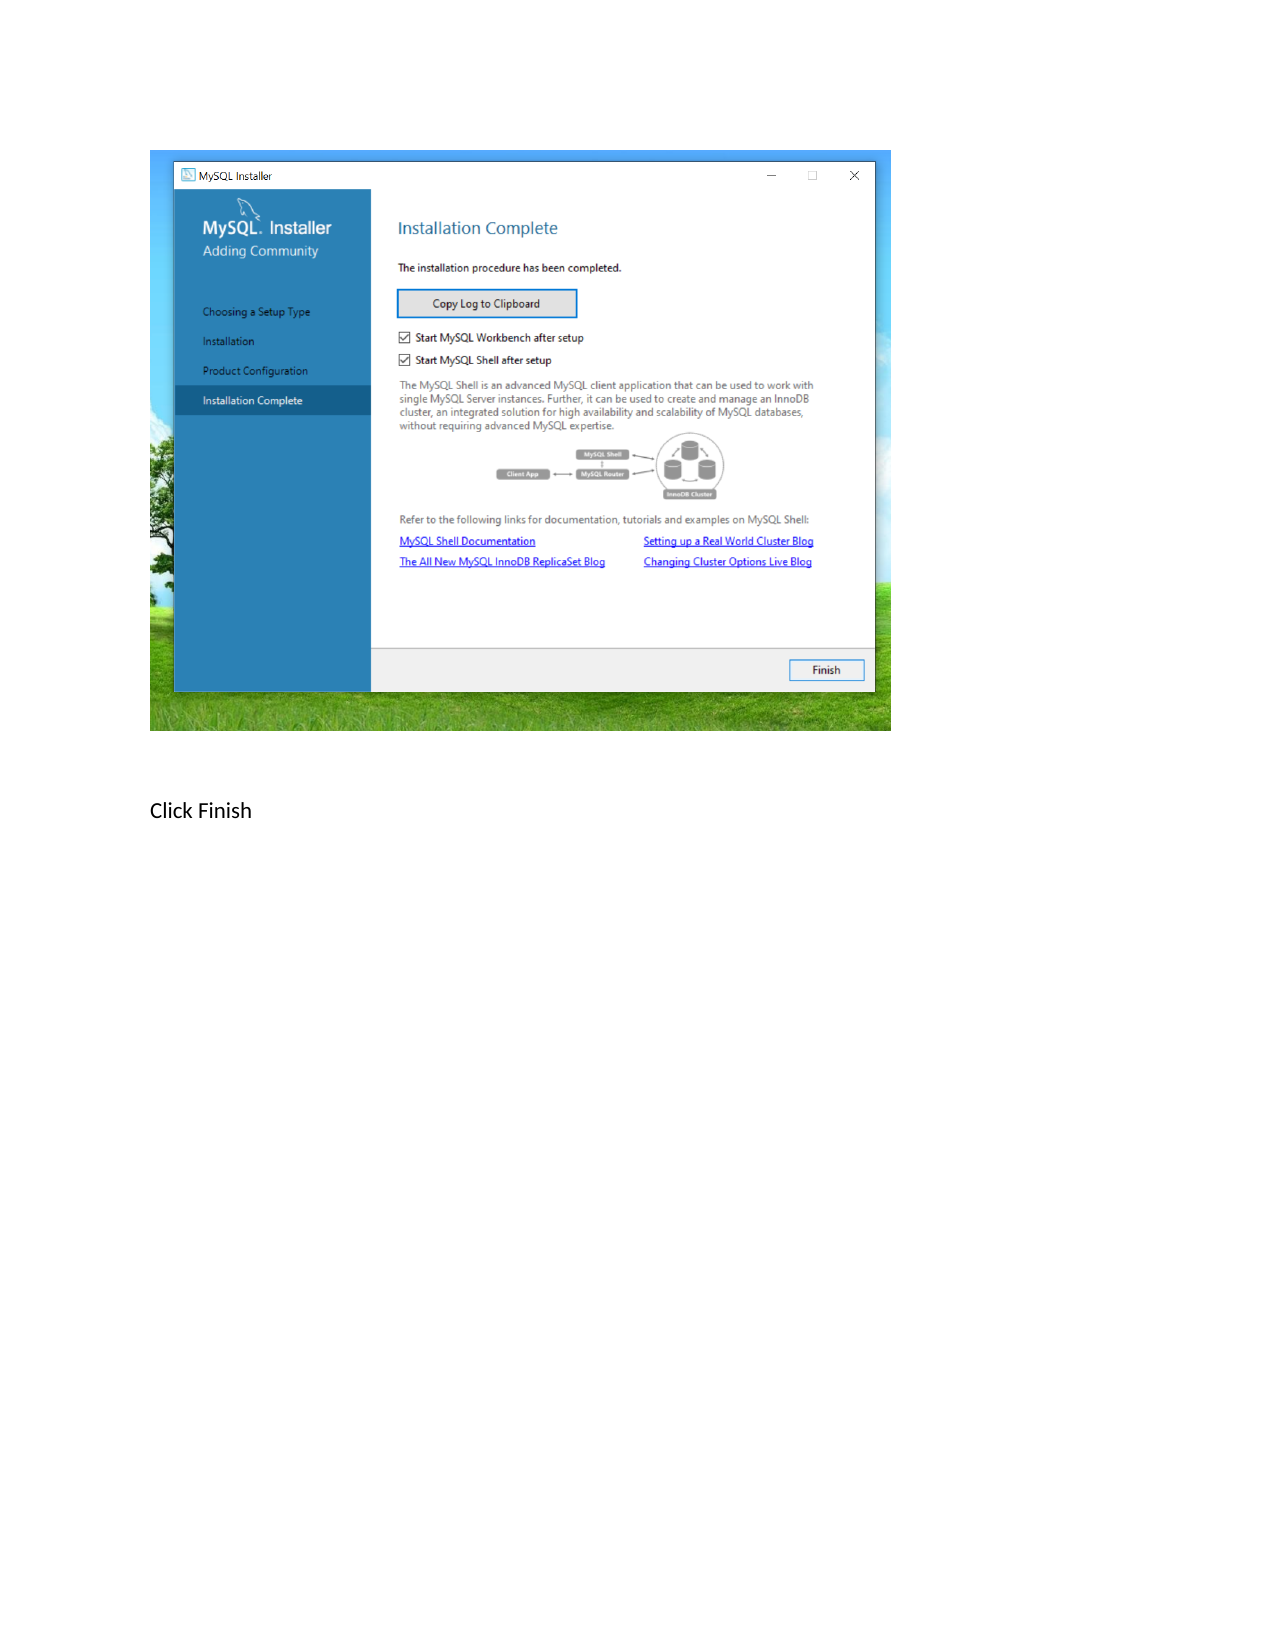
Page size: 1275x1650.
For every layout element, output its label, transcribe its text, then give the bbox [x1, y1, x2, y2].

picture [150, 150, 1125, 778]
text Click Finish [150, 797, 1125, 825]
